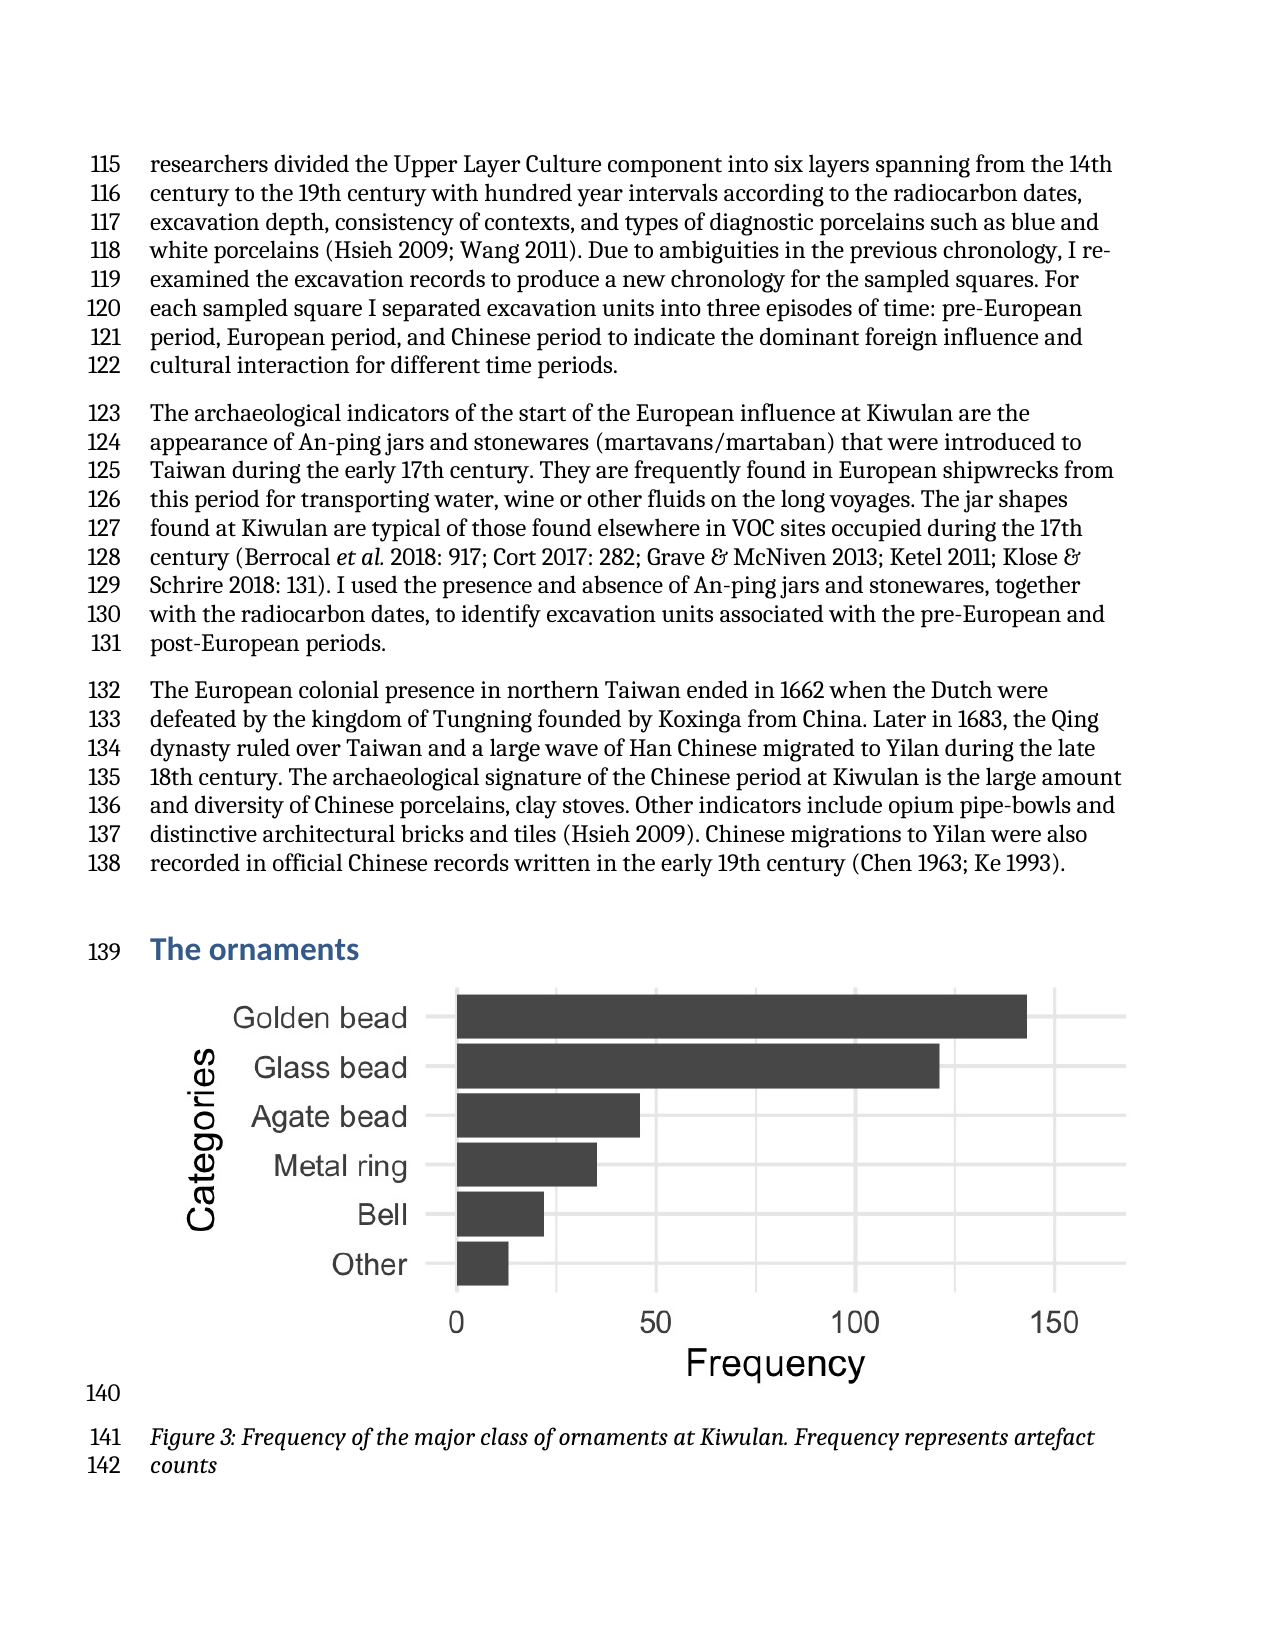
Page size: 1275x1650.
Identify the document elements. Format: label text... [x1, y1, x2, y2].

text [150, 150, 1125, 380]
text The archaeological indicators of the start of the European influence at Kiwulan are the appearance of An-ping jars and stonewares (martavans/martaban) that were introduced to Taiwan during the early 17th century. They are frequently found in European shipwrecks from this period for transporting water, wine or other fluids on the long voyages. The jar shapes found at Kiwulan are typical of those found elsewhere in VOC sites occupied during the 17th century (Berrocal et al. 2018: 917; Cort 2017: 282; Grave & McNiven 2013; Ketel 2011; Klose & Schrire 2018: 131). I used the presence and absence of An-ping jars and stonewares, together with the radiocarbon dates, to identify excavation units associated with the pre-European and post-European periods. [150, 399, 1125, 657]
text Figure 3: Frequency of the major class of ornaments at Kiwulan. Frequency represents artefact counts [150, 1422, 1125, 1480]
text The European colonial presence in northern Taiwan ended in 1662 when the Dutch were defeated by the kingdom of Tungning founded by Koxinga from China. Later in 1683, the Qing dynasty ruled over Taiwan and a large wave of Han Chinese migrated to Yilan during the late 18th century. The archaeological signature of the Chinese period at Kiwulan is the large amount and diversity of Chinese porcelains, clay stoves. Other indicators include opium pipe-bowls and distinctive architectural bricks and tiles (Hsieh 2009). Chinese migrations to Yilan were also recorded in official Chinese records written in the early 19th century (Chen 1963; Ke 1993). [150, 676, 1125, 877]
picture [168, 968, 1144, 1402]
subtitle The ornaments [150, 927, 1125, 968]
